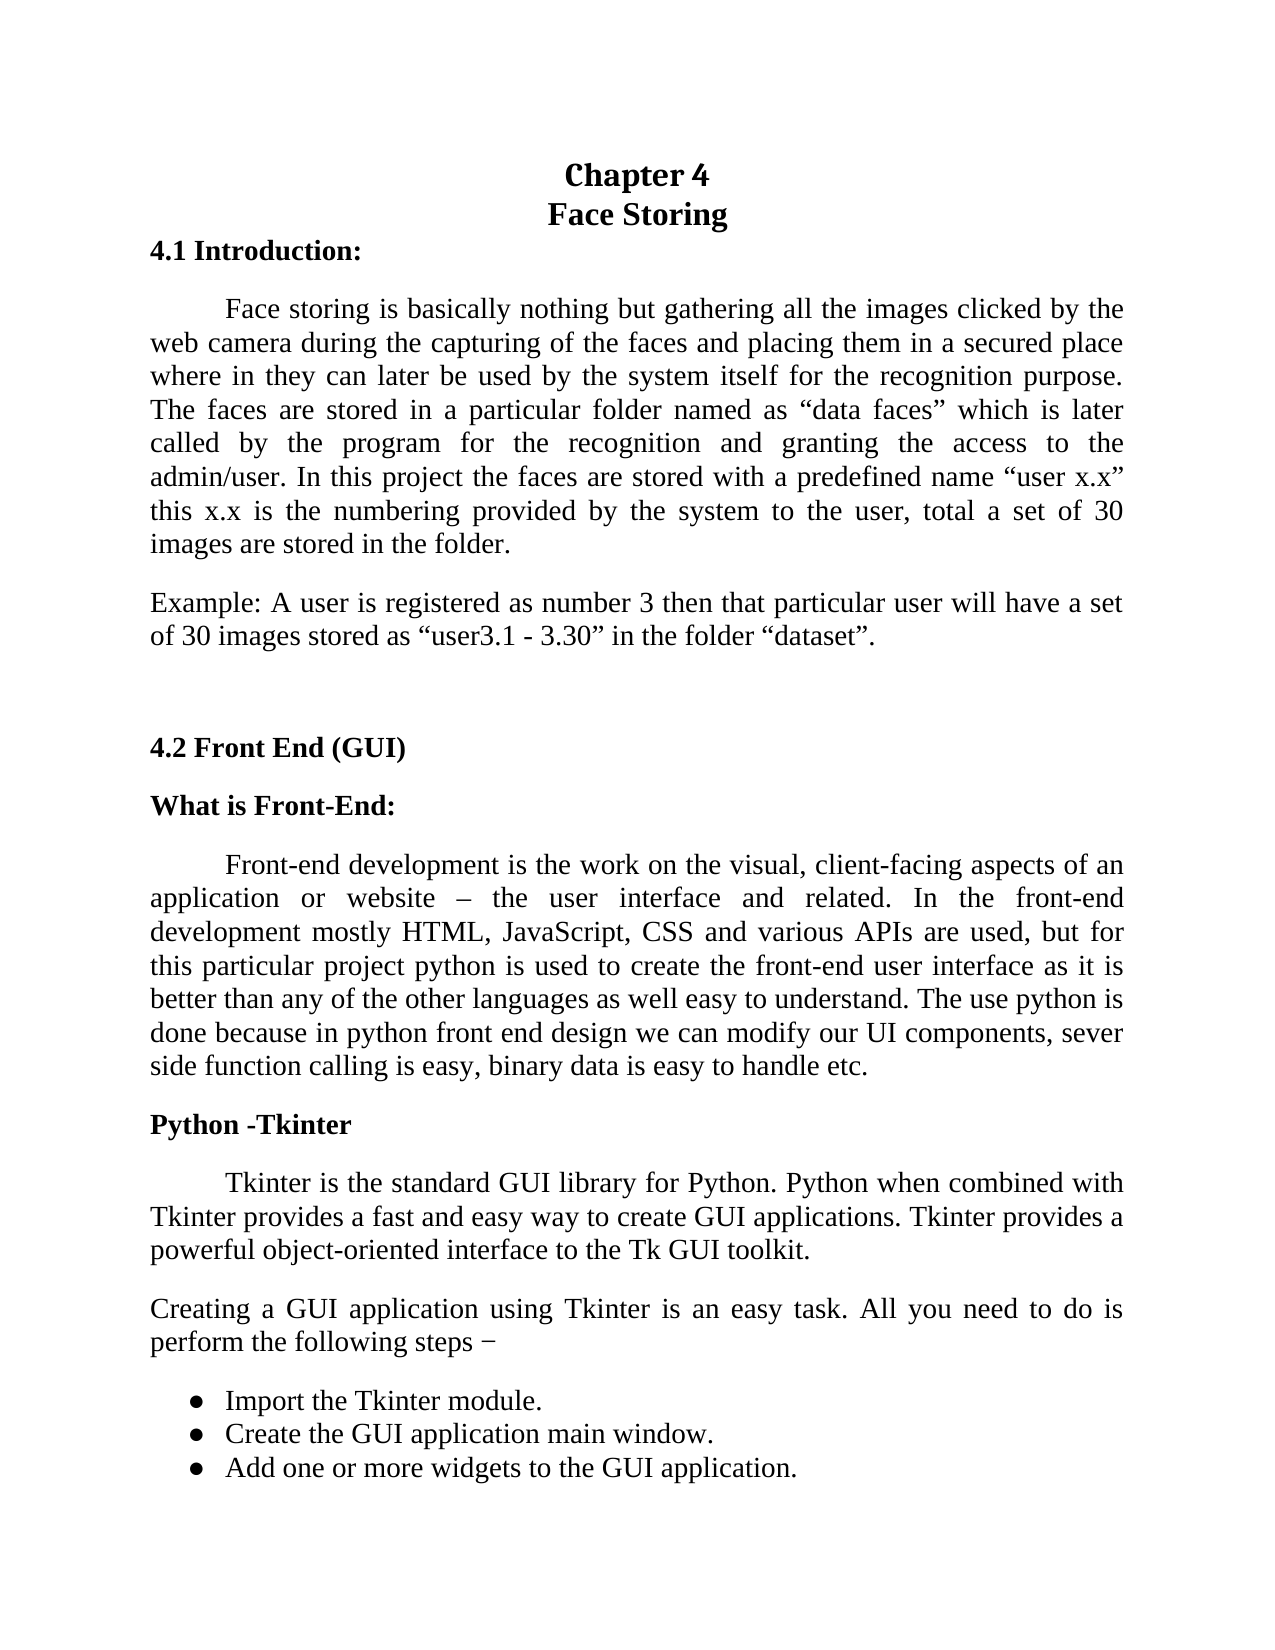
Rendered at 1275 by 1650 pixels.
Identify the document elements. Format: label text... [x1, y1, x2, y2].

text Tkinter is the standard GUI library for Python. Python when combined with Tkinter provides a fast and easy way to create GUI applications. Tkinter provides a powerful object-oriented interface to the Tk GUI toolkit. [150, 1165, 1125, 1266]
subtitle 4.1 Introduction: [150, 233, 1125, 266]
subtitle Chapter 4 [150, 156, 1125, 194]
list Import the Tkinter module. [187, 1383, 1125, 1417]
text Face Storing [150, 194, 1125, 233]
text Front-end development is the work on the visual, client-facing aspects of an application or website – the user interface and related. In the front-end development mostly HTML, JavaScript, CSS and various APIs are used, but for this particular project python is used to create the front-end user interface as it is better than any of the other languages as well easy to understand. The use python is done because in python front end design we can modify our UI components, sever side function calling is easy, binary data is easy to handle etc. [150, 847, 1125, 1082]
text Python -Tkinter [150, 1107, 1125, 1140]
list Add one or more widgets to the GUI application. [187, 1450, 1125, 1484]
subtitle 4.2 Front End (GUI) [150, 730, 1125, 763]
text Creating a GUI application using Tkinter is an easy task. All you need to do is perform the following steps − [150, 1291, 1125, 1358]
text What is Front-End: [150, 788, 1125, 822]
text Face storing is basically nothing but gathering all the images clicked by the web camera during the capturing of the faces and placing them in a secured place where in they can later be used by the system itself for the recognition purpose. The faces are stored in a particular folder named as “data faces” which is later called by the program for the recognition and granting the access to the admin/user. In this project the faces are stored with a predefined name “user x.x” this x.x is the numbering provided by the system to the user, total a set of 30 images are stored in the folder. [150, 291, 1125, 560]
text Example: A user is registered as number 3 then that particular user will have a set of 30 images stored as “user3.1 - 3.30” in the folder “dataset”. [150, 585, 1125, 652]
list Create the GUI application main window. [187, 1417, 1125, 1450]
